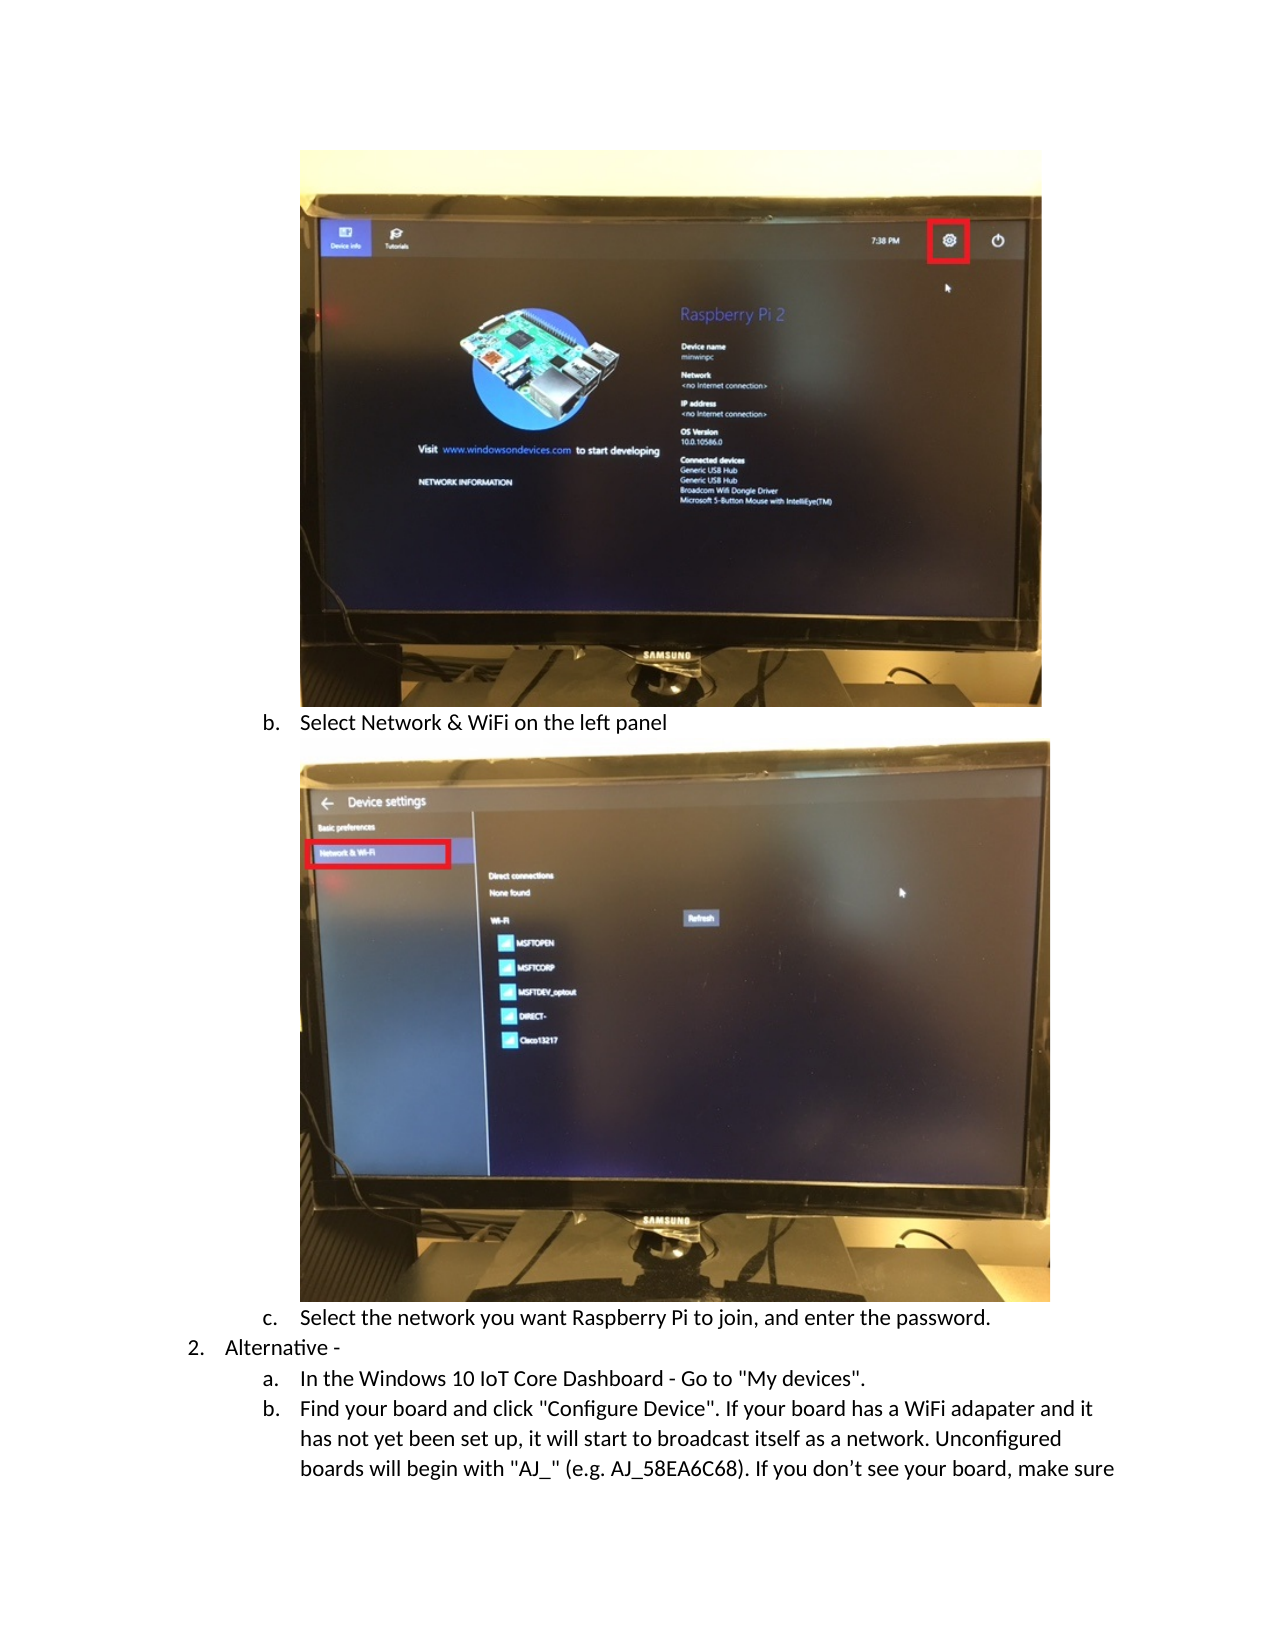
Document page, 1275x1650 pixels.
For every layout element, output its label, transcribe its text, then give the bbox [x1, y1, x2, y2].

list Select the network you want Raspberry Pi to join, and enter the password. [262, 1303, 1125, 1331]
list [262, 1394, 1125, 1482]
list Select Network & WiFi on the left panel [262, 708, 1125, 736]
list In the Windows 10 IoT Core Dashboard - Go to "My devices". [262, 1364, 1125, 1392]
picture [300, 738, 1050, 1302]
picture [300, 150, 1042, 707]
list Alternative - [187, 1333, 1125, 1362]
